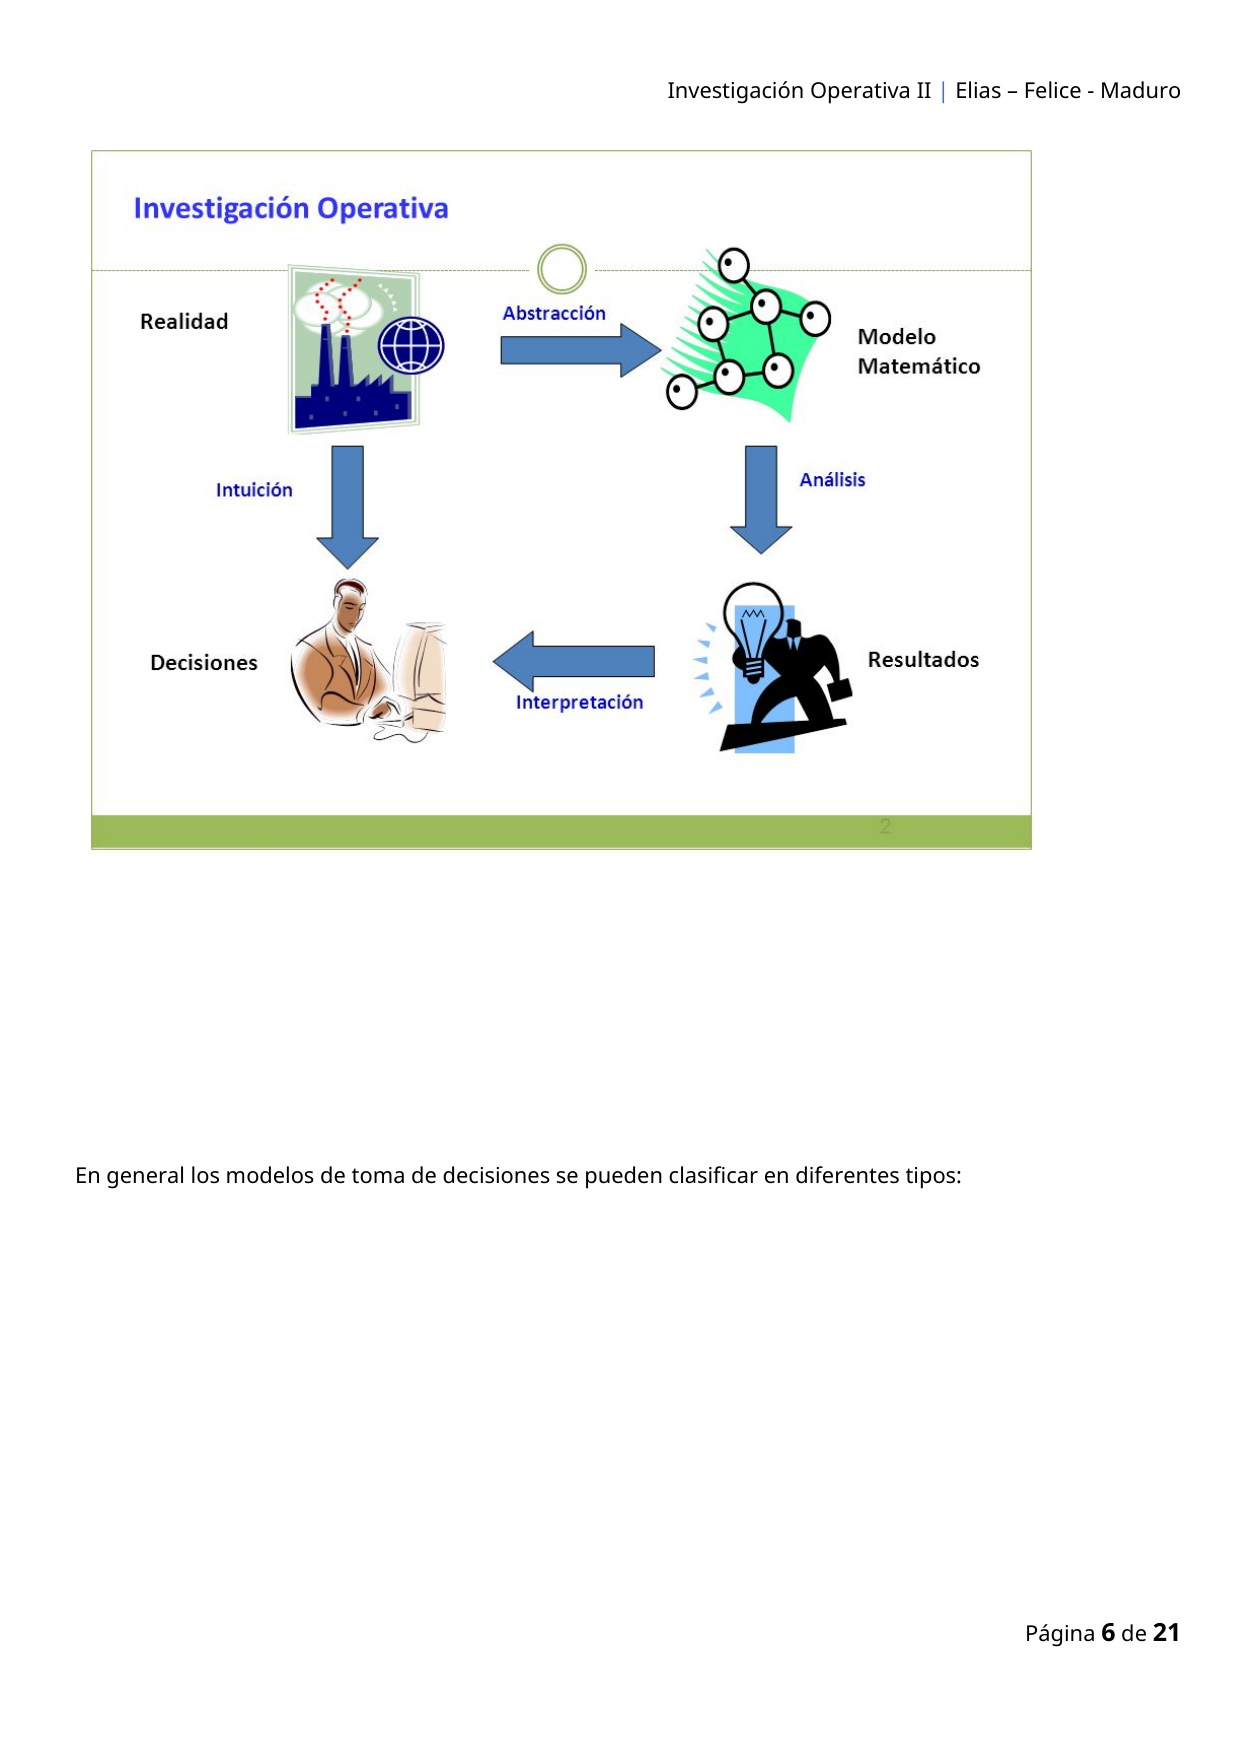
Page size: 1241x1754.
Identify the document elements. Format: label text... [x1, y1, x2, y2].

text En general los modelos de toma de decisiones se pueden clasificar en diferentes tipos: [59, 1159, 1181, 1189]
picture [75, 134, 1048, 865]
